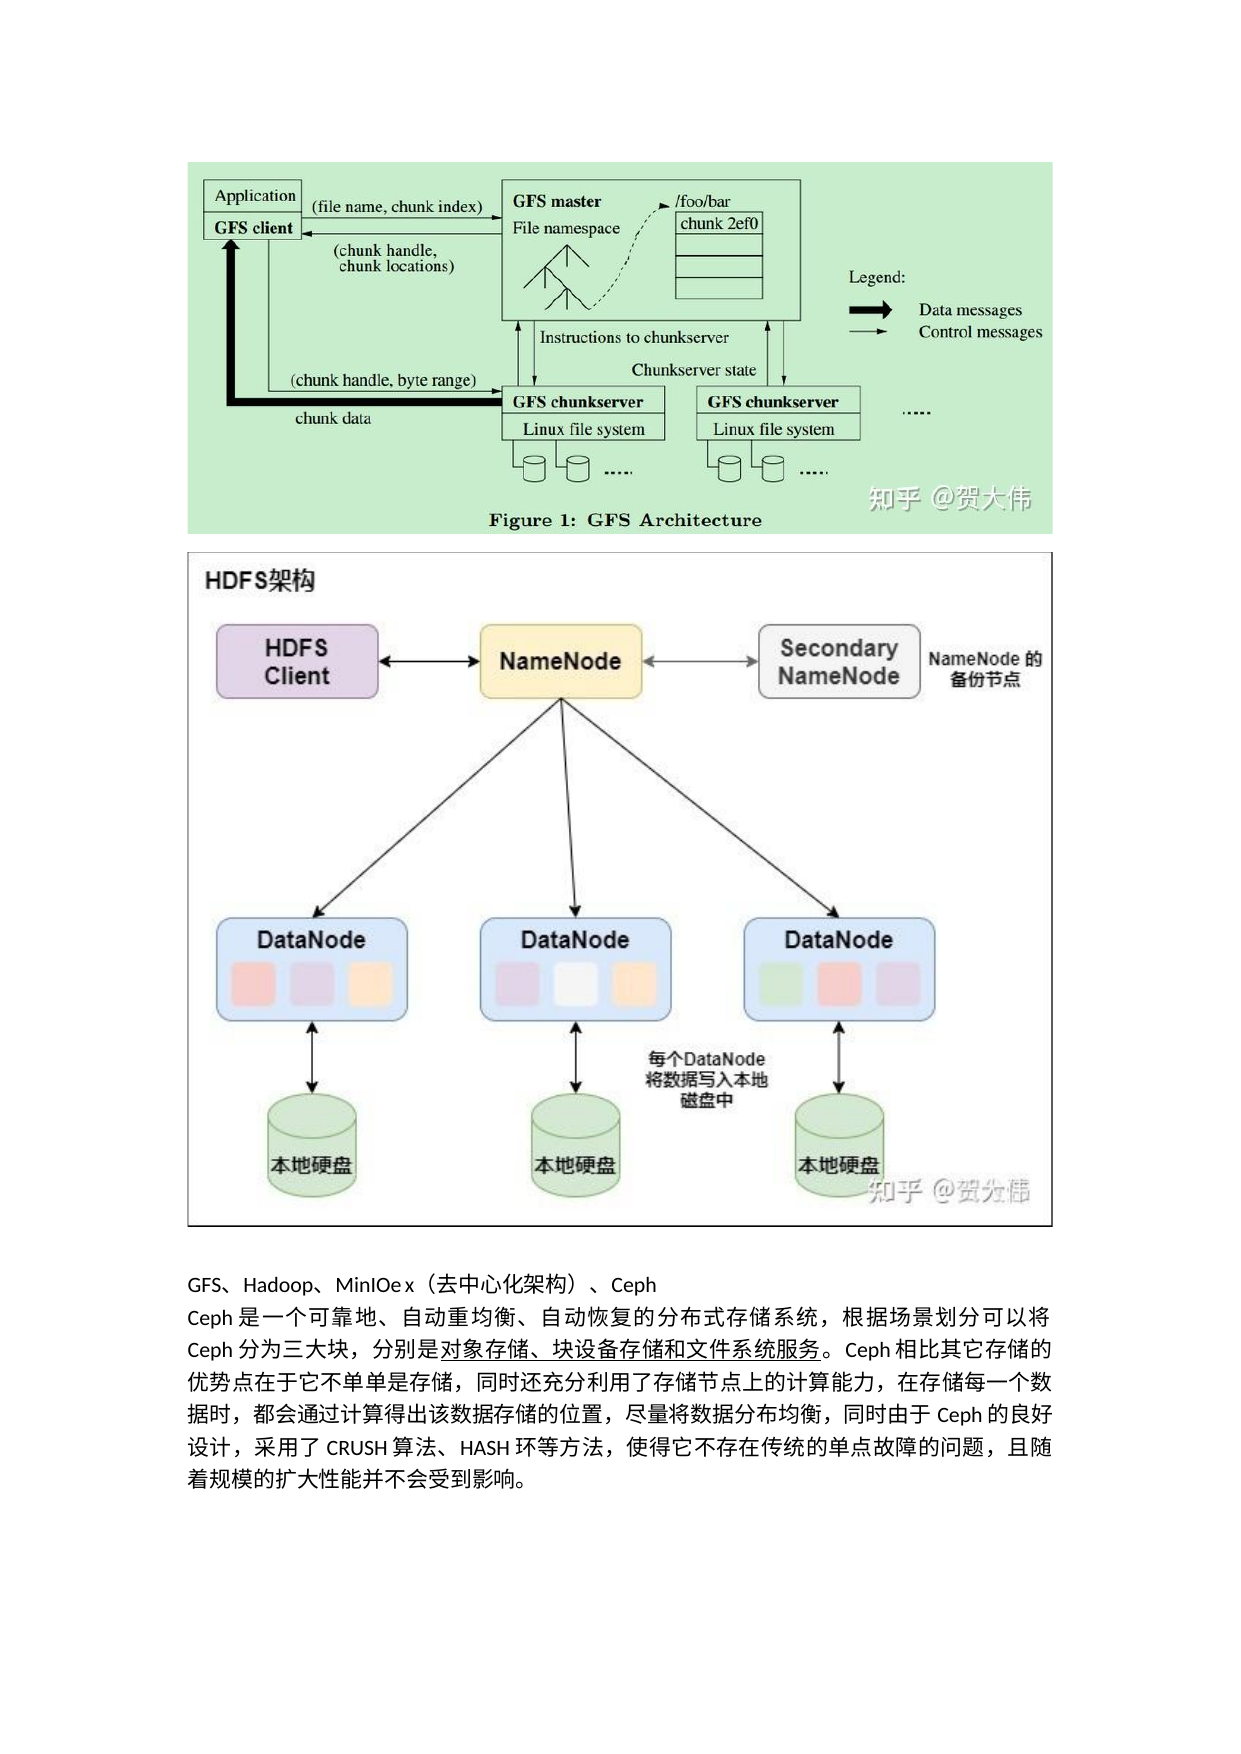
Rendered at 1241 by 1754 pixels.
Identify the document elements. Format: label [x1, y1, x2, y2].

picture [187, 552, 1053, 1227]
picture [187, 162, 1053, 534]
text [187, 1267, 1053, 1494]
